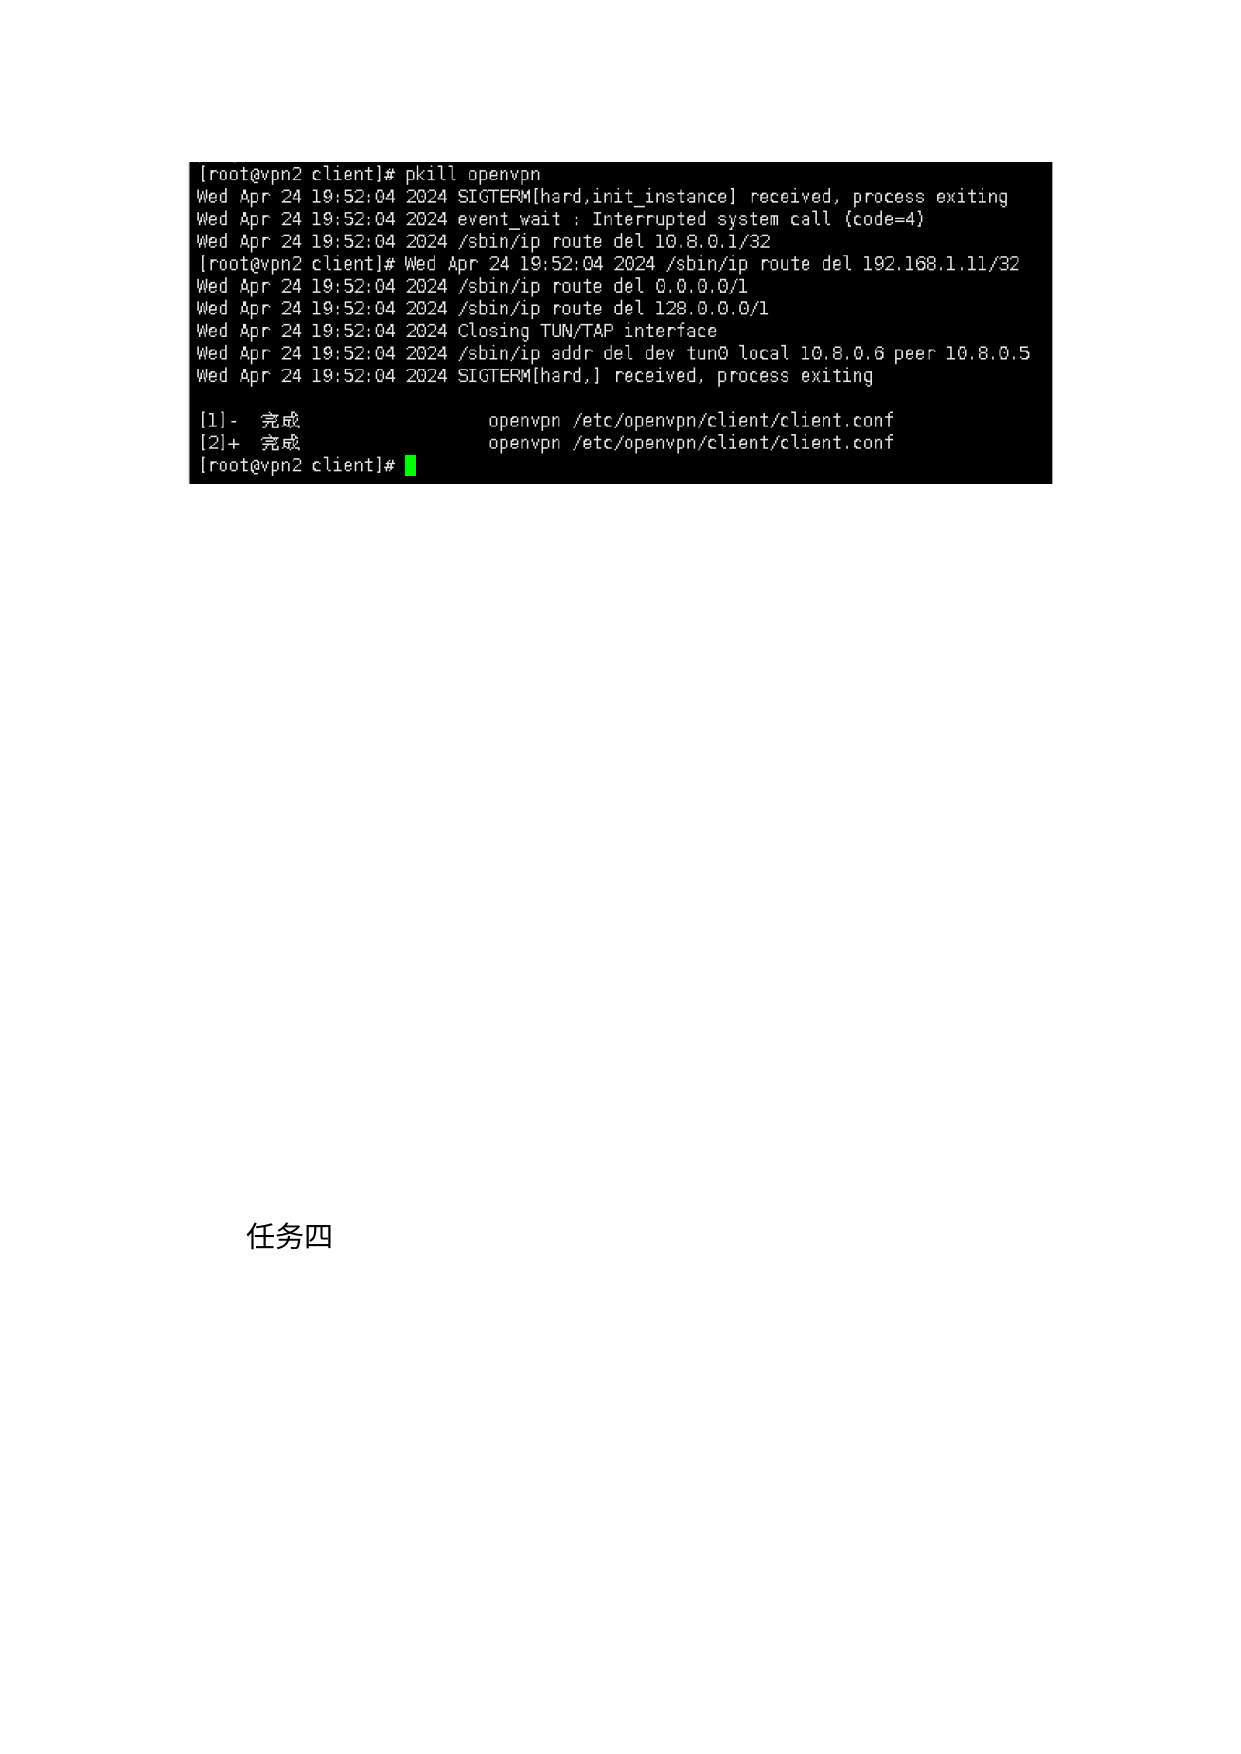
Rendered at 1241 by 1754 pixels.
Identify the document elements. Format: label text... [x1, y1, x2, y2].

picture [187, 162, 1053, 484]
text 任务四 [187, 1202, 1053, 1267]
